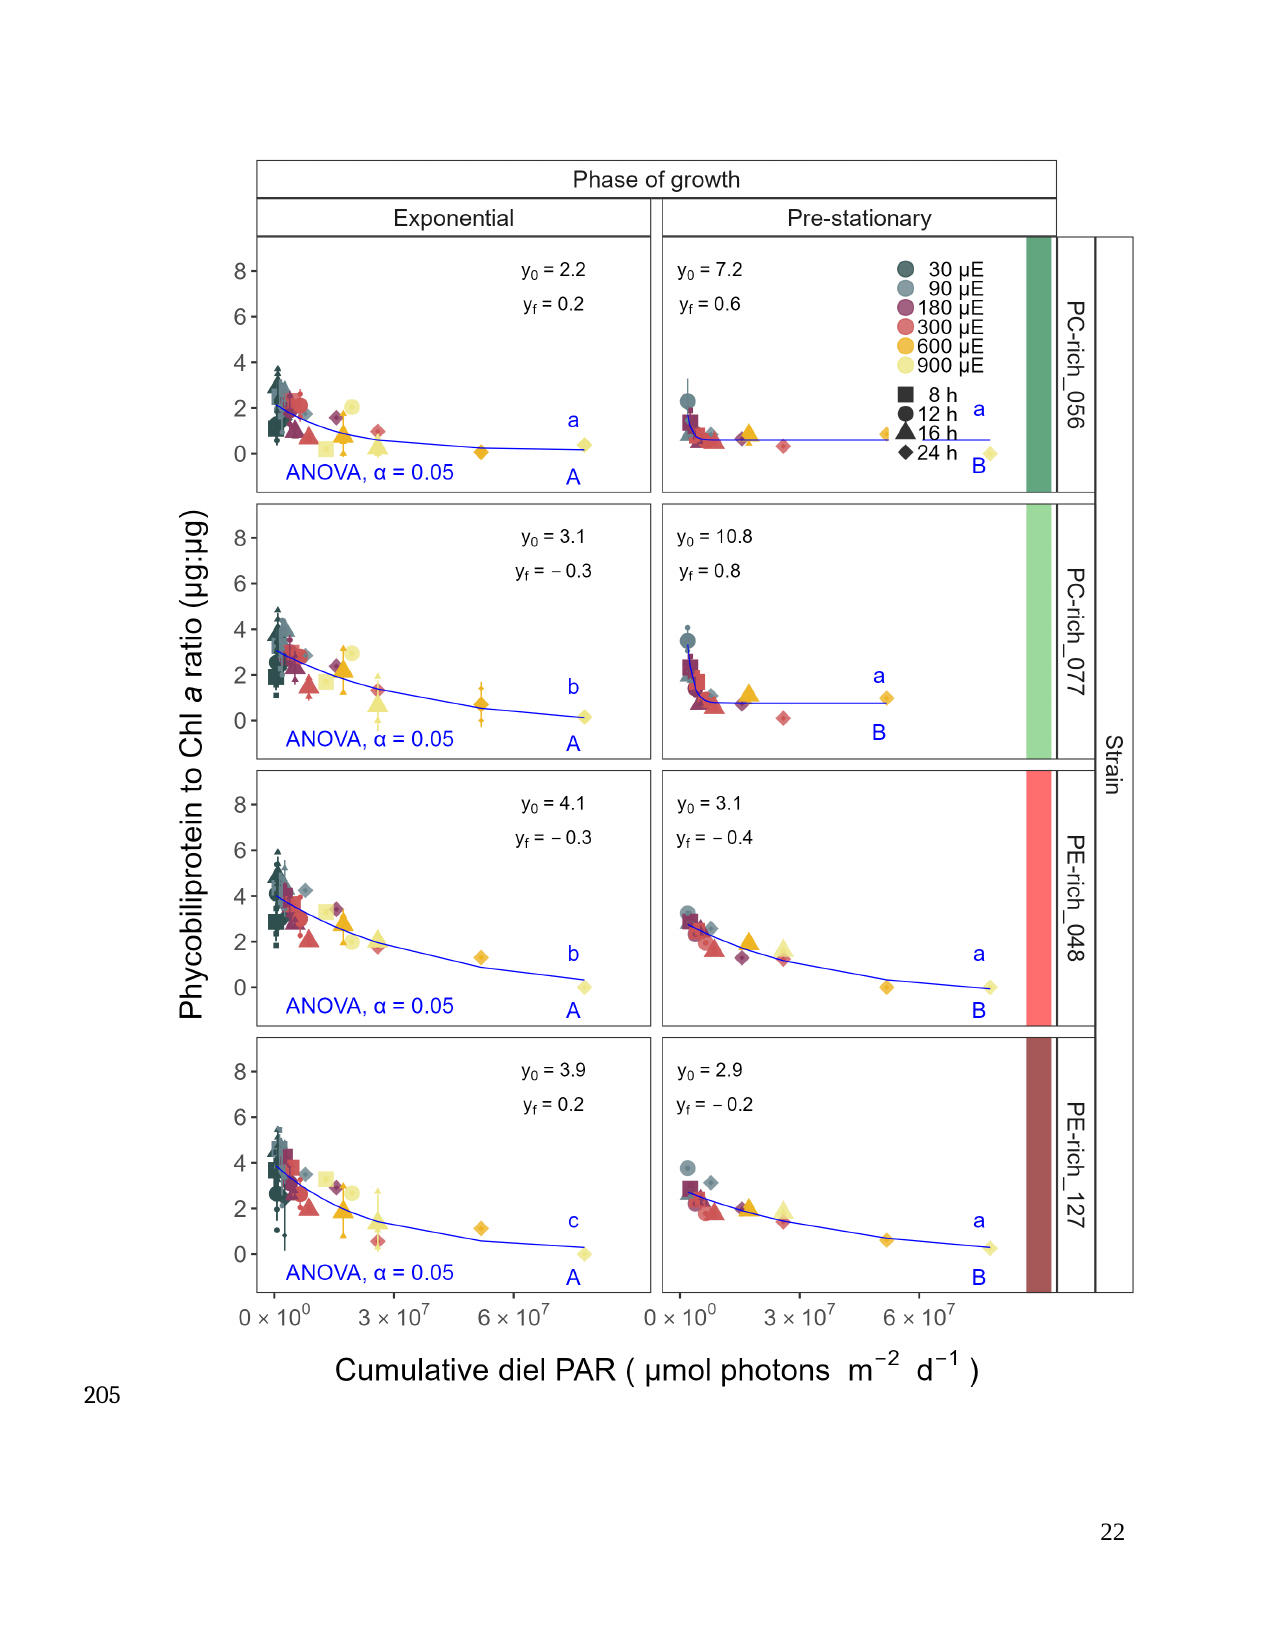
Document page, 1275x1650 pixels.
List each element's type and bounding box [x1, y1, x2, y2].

picture [168, 150, 1144, 1404]
